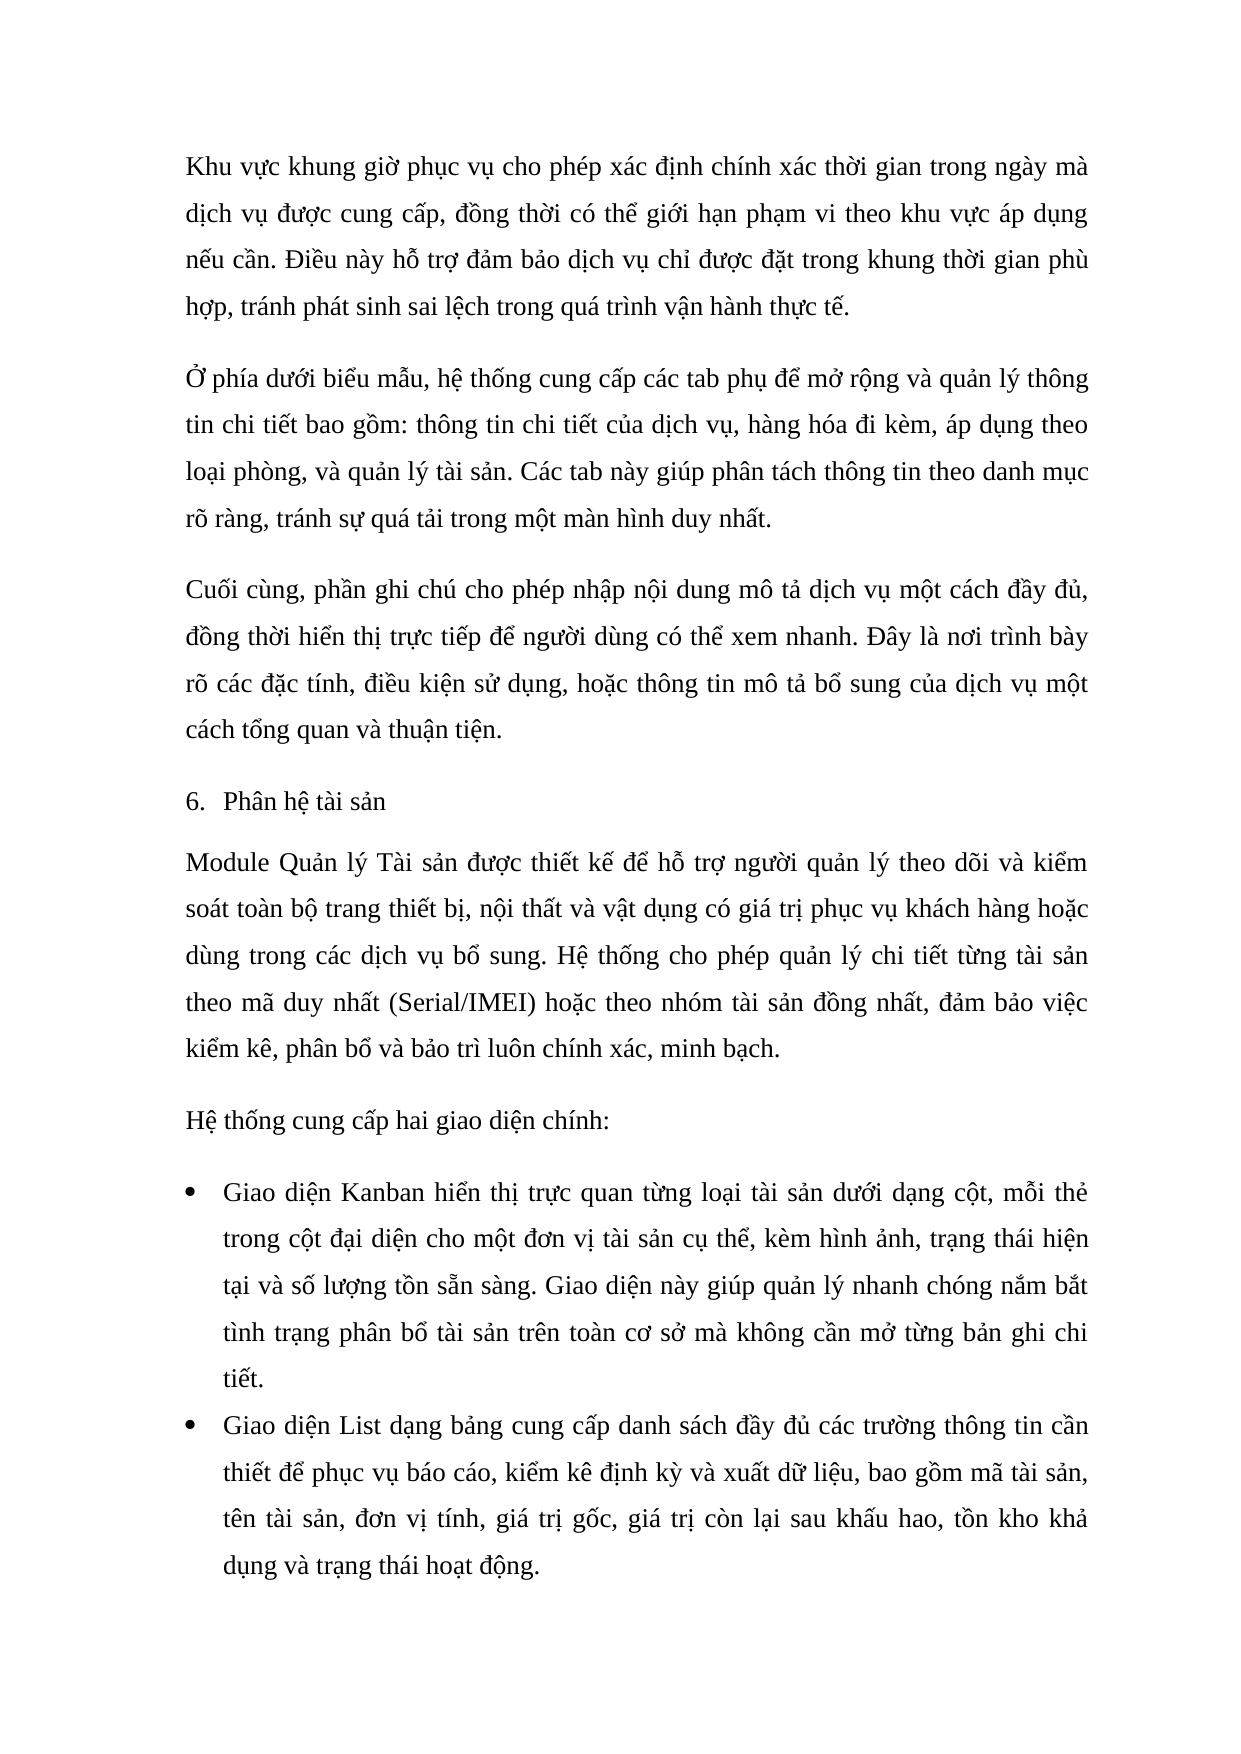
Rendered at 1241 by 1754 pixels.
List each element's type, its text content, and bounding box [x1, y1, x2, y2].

text Module Quản lý Tài sản được thiết kế để hỗ trợ người quản lý theo dõi và kiểm soát toàn bộ trang thiết bị, nội thất và vật dụng có giá trị phục vụ khách hàng hoặc dùng trong các dịch vụ bổ sung. Hệ thống cho phép quản lý chi tiết từng tài sản theo mã duy nhất (Serial/IMEI) hoặc theo nhóm tài sản đồng nhất, đảm bảo việc kiểm kê, phân bổ và bảo trì luôn chính xác, minh bạch. [185, 846, 1090, 1063]
text Khu vực khung giờ phục vụ cho phép xác định chính xác thời gian trong ngày mà dịch vụ được cung cấp, đồng thời có thể giới hạn phạm vi theo khu vực áp dụng nếu cần. Điều này hỗ trợ đảm bảo dịch vụ chỉ được đặt trong khung thời gian phù hợp, tránh phát sinh sai lệch trong quá trình vận hành thực tế. [185, 150, 1090, 321]
list Giao diện List dạng bảng cung cấp danh sách đầy đủ các trường thông tin cần thiết để phục vụ báo cáo, kiểm kê định kỳ và xuất dữ liệu, bao gồm mã tài sản, tên tài sản, đơn vị tính, giá trị gốc, giá trị còn lại sau khấu hao, tồn kho khả dụng và trạng thái hoạt động. [185, 1409, 1090, 1580]
text Ở phía dưới biểu mẫu, hệ thống cung cấp các tab phụ để mở rộng và quản lý thông tin chi tiết bao gồm: thông tin chi tiết của dịch vụ, hàng hóa đi kèm, áp dụng theo loại phòng, và quản lý tài sản. Các tab này giúp phân tách thông tin theo danh mục rõ ràng, tránh sự quá tải trong một màn hình duy nhất. [185, 362, 1090, 533]
subtitle Phân hệ tài sản [185, 785, 1090, 816]
text Hệ thống cung cấp hai giao diện chính: [185, 1104, 1090, 1135]
list Giao diện Kanban hiển thị trực quan từng loại tài sản dưới dạng cột, mỗi thẻ trong cột đại diện cho một đơn vị tài sản cụ thể, kèm hình ảnh, trạng thái hiện tại và số lượng tồn sẵn sàng. Giao diện này giúp quản lý nhanh chóng nắm bắt tình trạng phân bổ tài sản trên toàn cơ sở mà không cần mở từng bản ghi chi tiết. [185, 1176, 1090, 1394]
text Cuối cùng, phần ghi chú cho phép nhập nội dung mô tả dịch vụ một cách đầy đủ, đồng thời hiển thị trực tiếp để người dùng có thể xem nhanh. Đây là nơi trình bày rõ các đặc tính, điều kiện sử dụng, hoặc thông tin mô tả bổ sung của dịch vụ một cách tổng quan và thuận tiện. [185, 573, 1090, 744]
